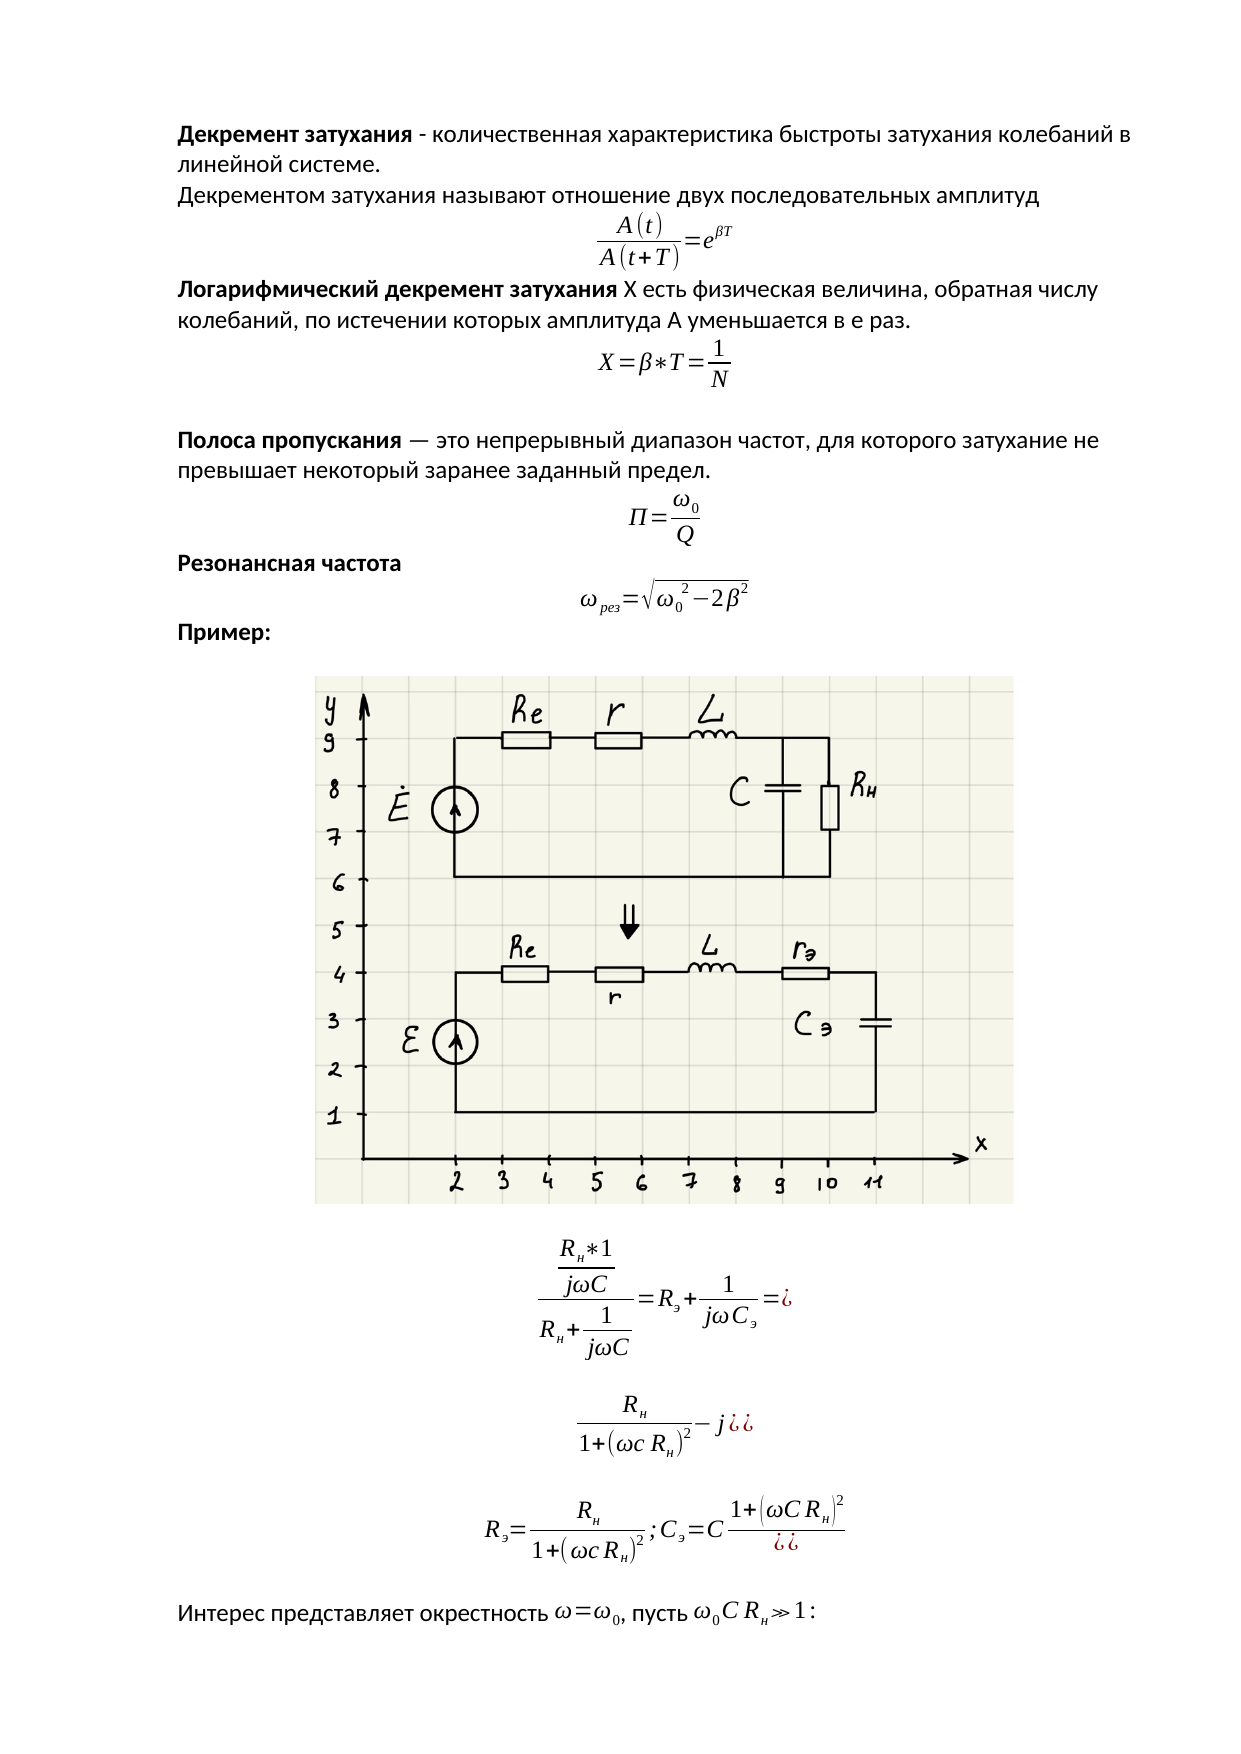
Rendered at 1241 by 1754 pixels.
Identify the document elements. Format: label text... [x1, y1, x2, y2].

text Декремент затухания - количественная характеристика быстроты затухания колебаний в линейной системе. [177, 118, 1152, 179]
text Полоса пропускания — это непрерывный диапазон частот, для которого затухание не превышает некоторый заранее заданный предел. [177, 424, 1152, 485]
text Пример: [177, 616, 1152, 646]
text Резонансная частота [177, 548, 1152, 578]
text Декрементом затухания называют отношение двух последовательных амплитуд [177, 179, 1152, 210]
text Интерес представляет окрестность , пусть [177, 1597, 1152, 1628]
picture [315, 676, 1014, 1204]
text Логарифмический декремент затухания X есть физическая величина, обратная числу колебаний, по истечении которых амплитуда А уменьшается в e раз. [177, 273, 1152, 334]
